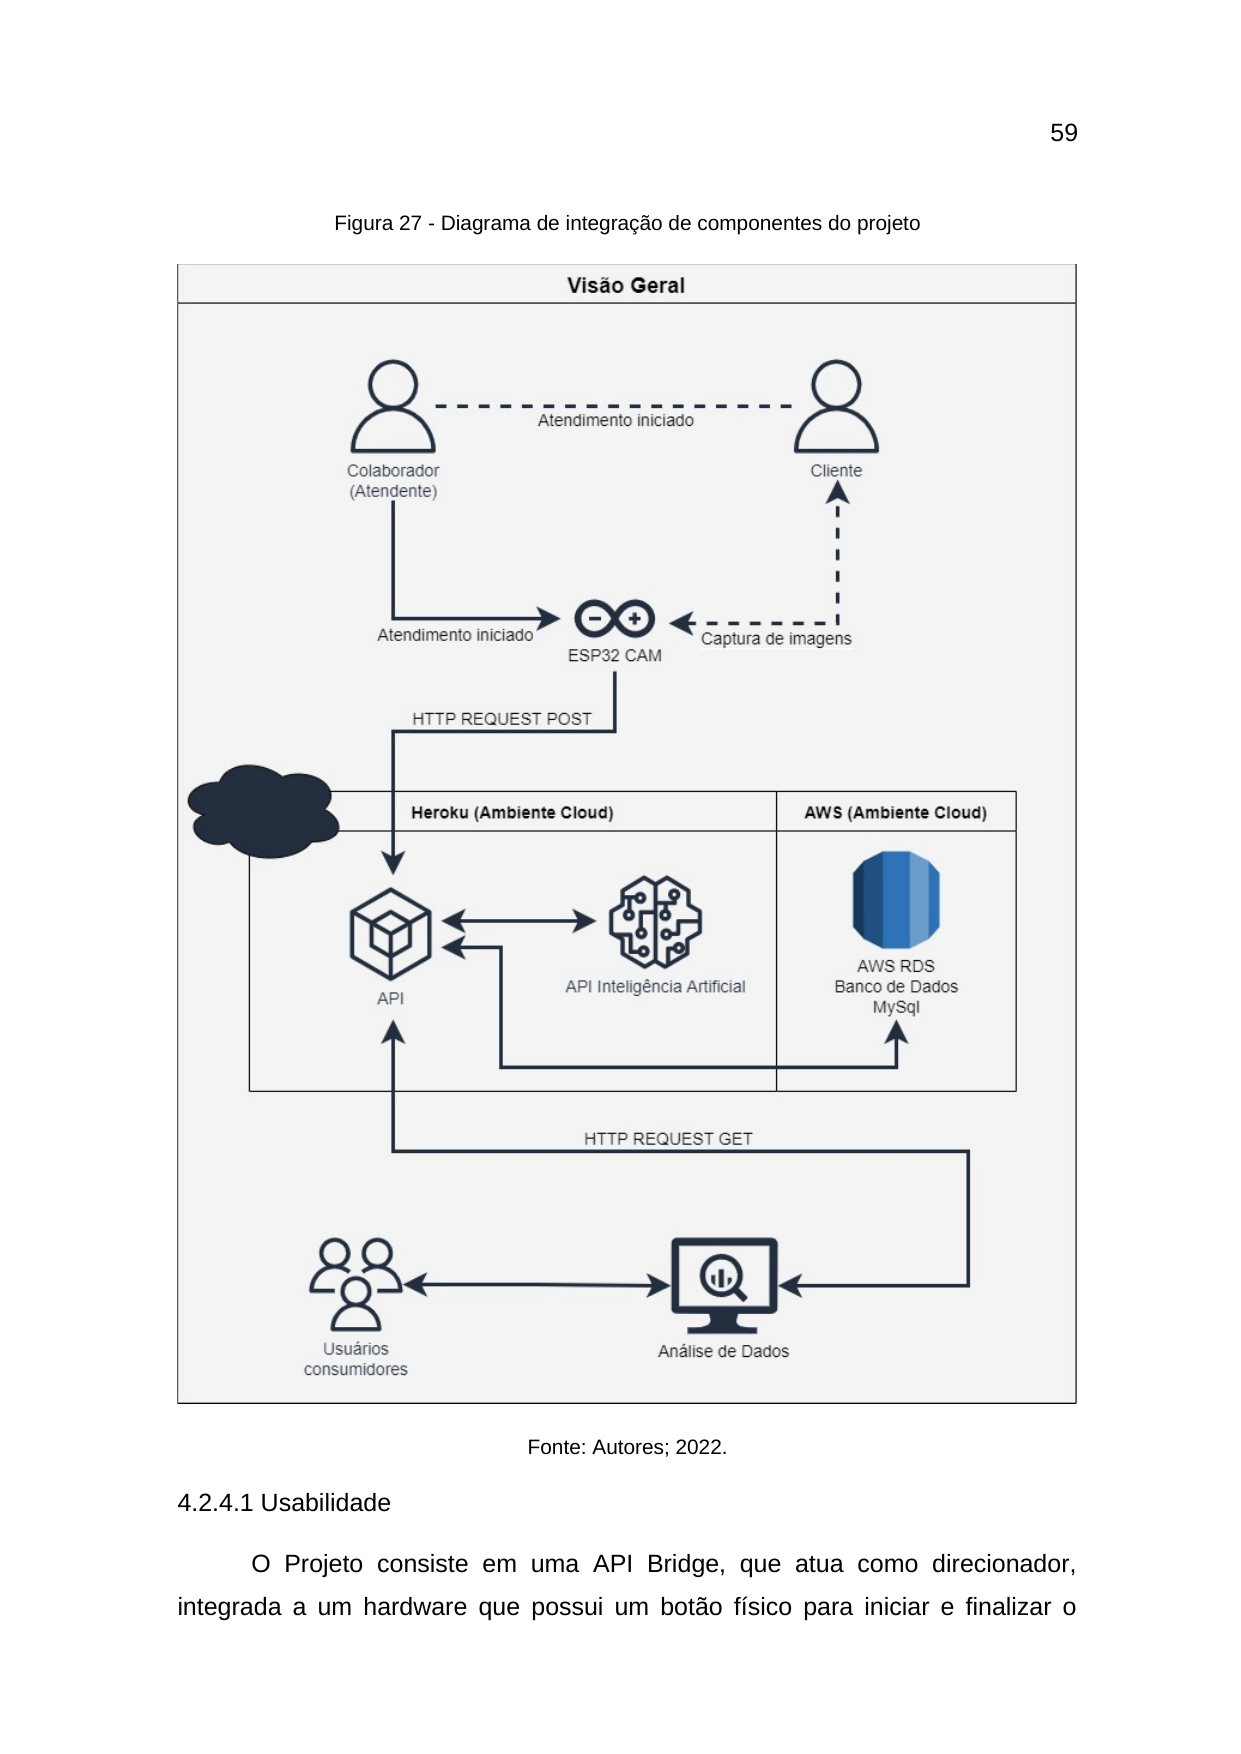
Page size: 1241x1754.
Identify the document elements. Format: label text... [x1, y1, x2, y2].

picture [177, 264, 1078, 1404]
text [177, 1549, 1078, 1592]
text Figura 27 - Diagrama de integração de componentes do projeto [177, 211, 1078, 234]
text Fonte: Autores; 2022. [177, 1435, 1078, 1459]
subtitle 4.2.4.1 Usabilidade [177, 1488, 1078, 1517]
